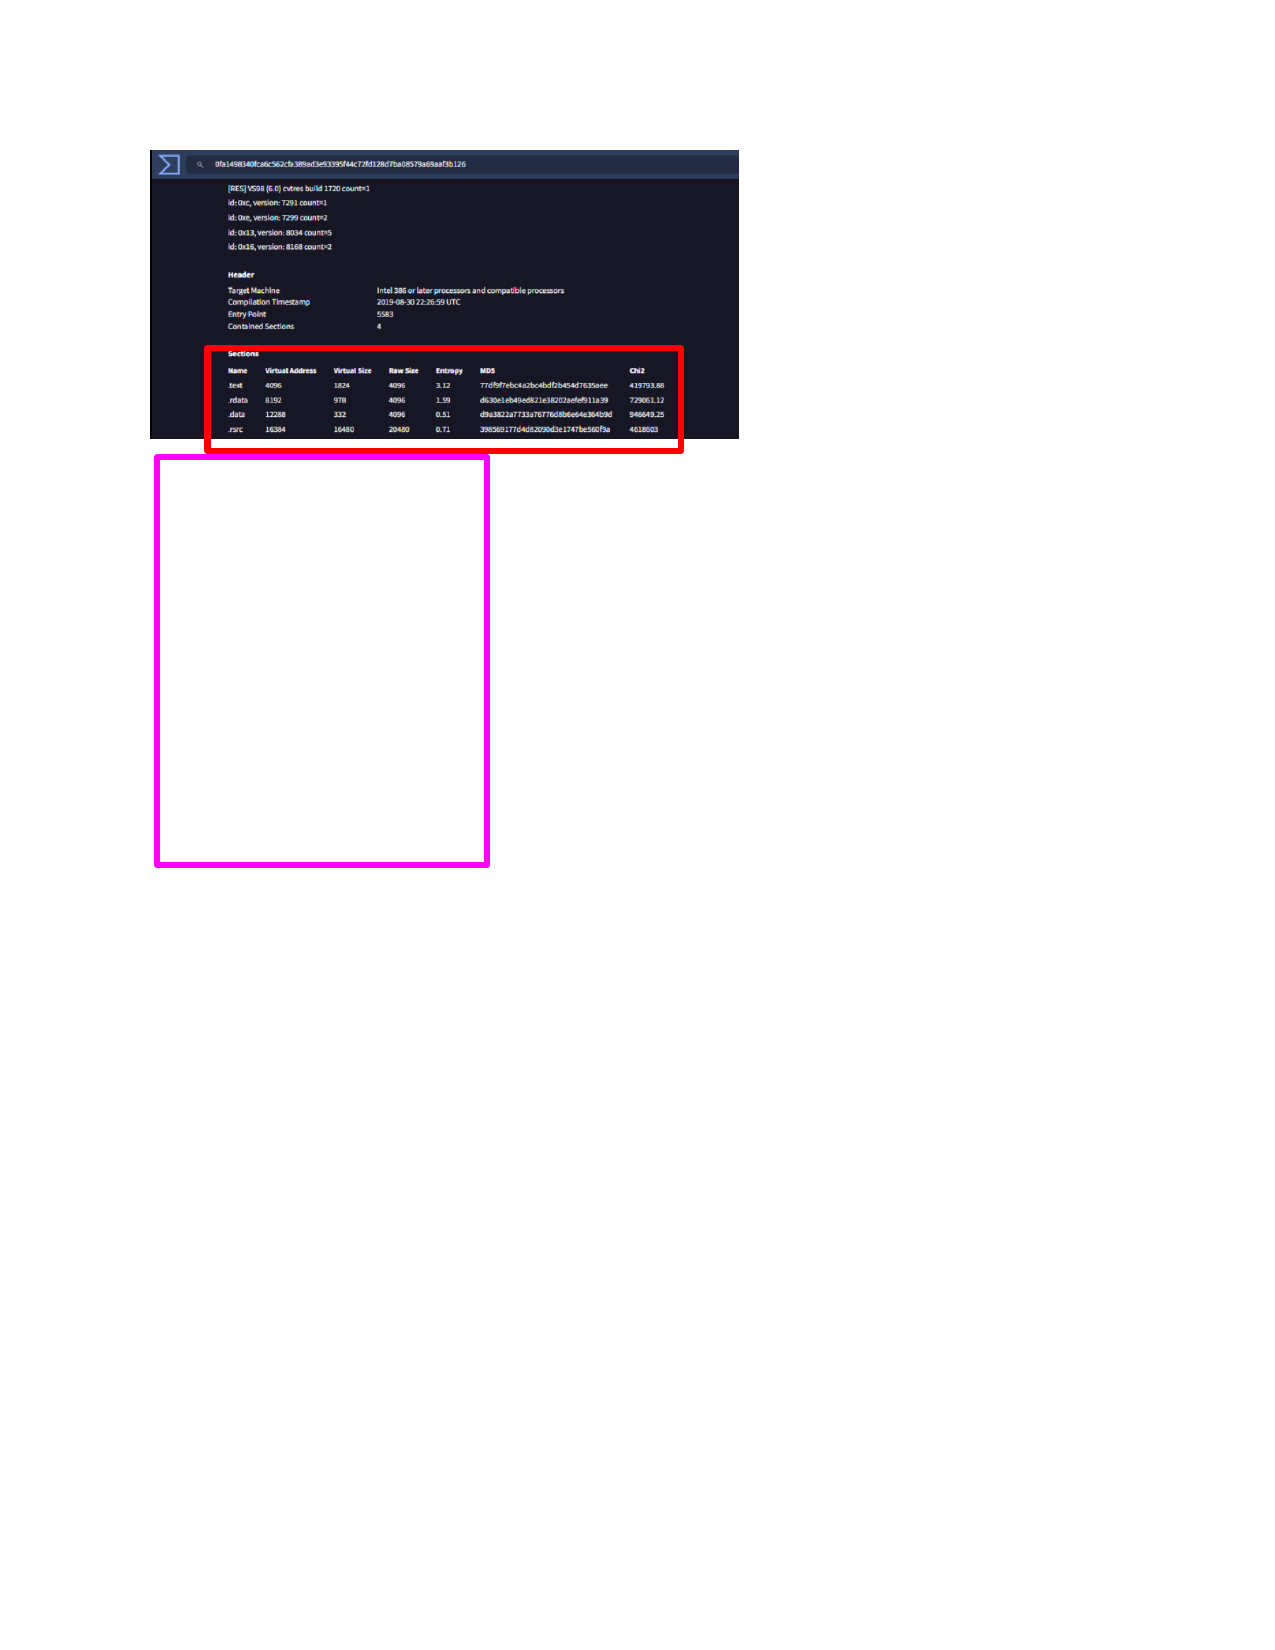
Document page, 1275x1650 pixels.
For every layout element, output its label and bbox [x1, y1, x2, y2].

picture [211, 351, 678, 439]
picture [150, 150, 739, 439]
